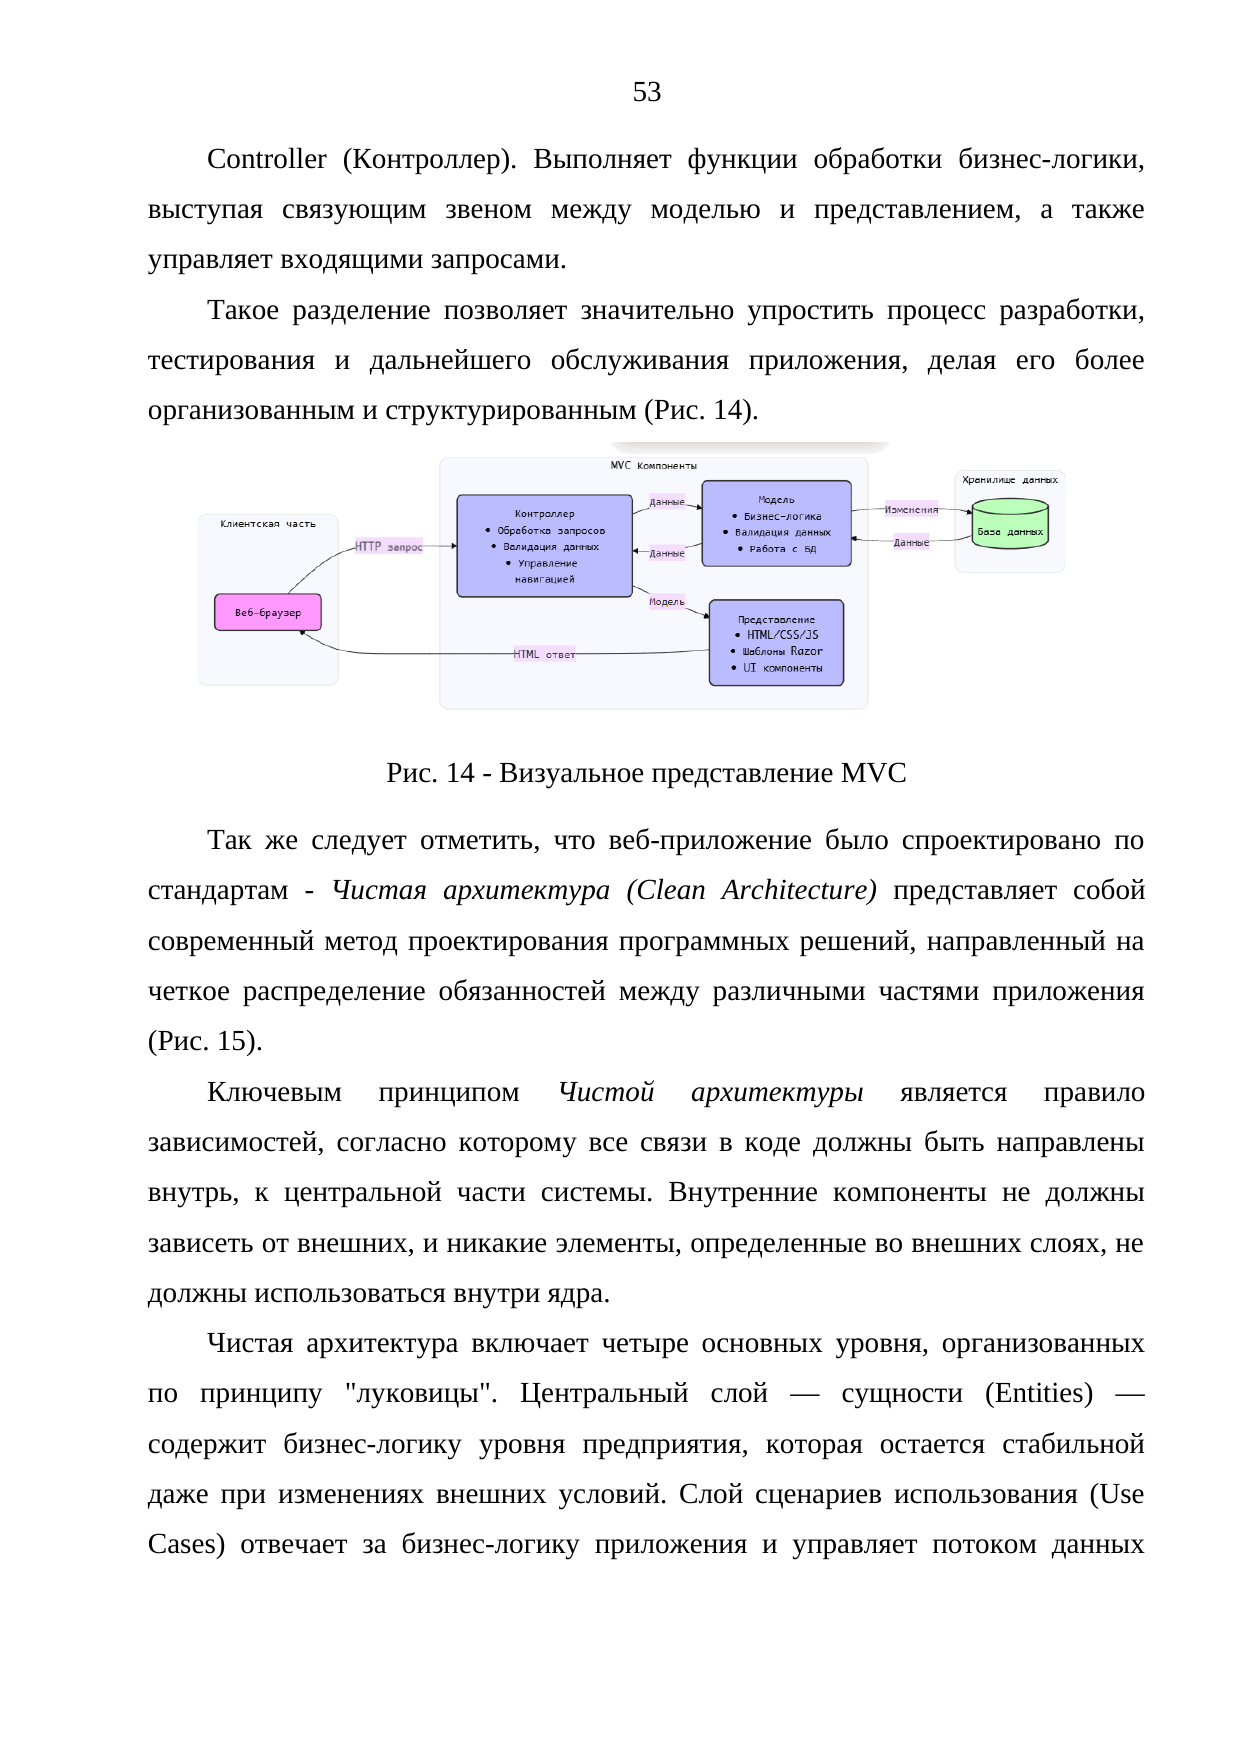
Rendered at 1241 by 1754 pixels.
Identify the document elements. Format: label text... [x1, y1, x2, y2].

picture [193, 442, 1071, 718]
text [148, 1325, 1146, 1560]
text Так же следует отметить, что веб-приложение было спроектировано по стандартам - Чистая архитектура (Clean Architecture) представляет собой современный метод проектирования программных решений, направленный на четкое распределение обязанностей между различными частями приложения (Рис. 15). [148, 822, 1146, 1057]
text Ключевым принципом Чистой архитектуры является правило зависимостей, согласно которому все связи в коде должны быть направлены внутрь, к центральной части системы. Внутренние компоненты не должны зависеть от внешних, и никакие элементы, определенные во внешних слоях, не должны использоваться внутри ядра. [148, 1074, 1146, 1308]
text Рис. 14 - Визуальное представление MVC [148, 755, 1146, 789]
text Такое разделение позволяет значительно упростить процесс разработки, тестирования и дальнейшего обслуживания приложения, делая его более организованным и структурированным (Рис. 14). [148, 292, 1146, 426]
text Controller (Контроллер). Выполняет функции обработки бизнес-логики, выступая связующим звеном между моделью и представлением, а также управляет входящими запросами. [148, 141, 1146, 275]
